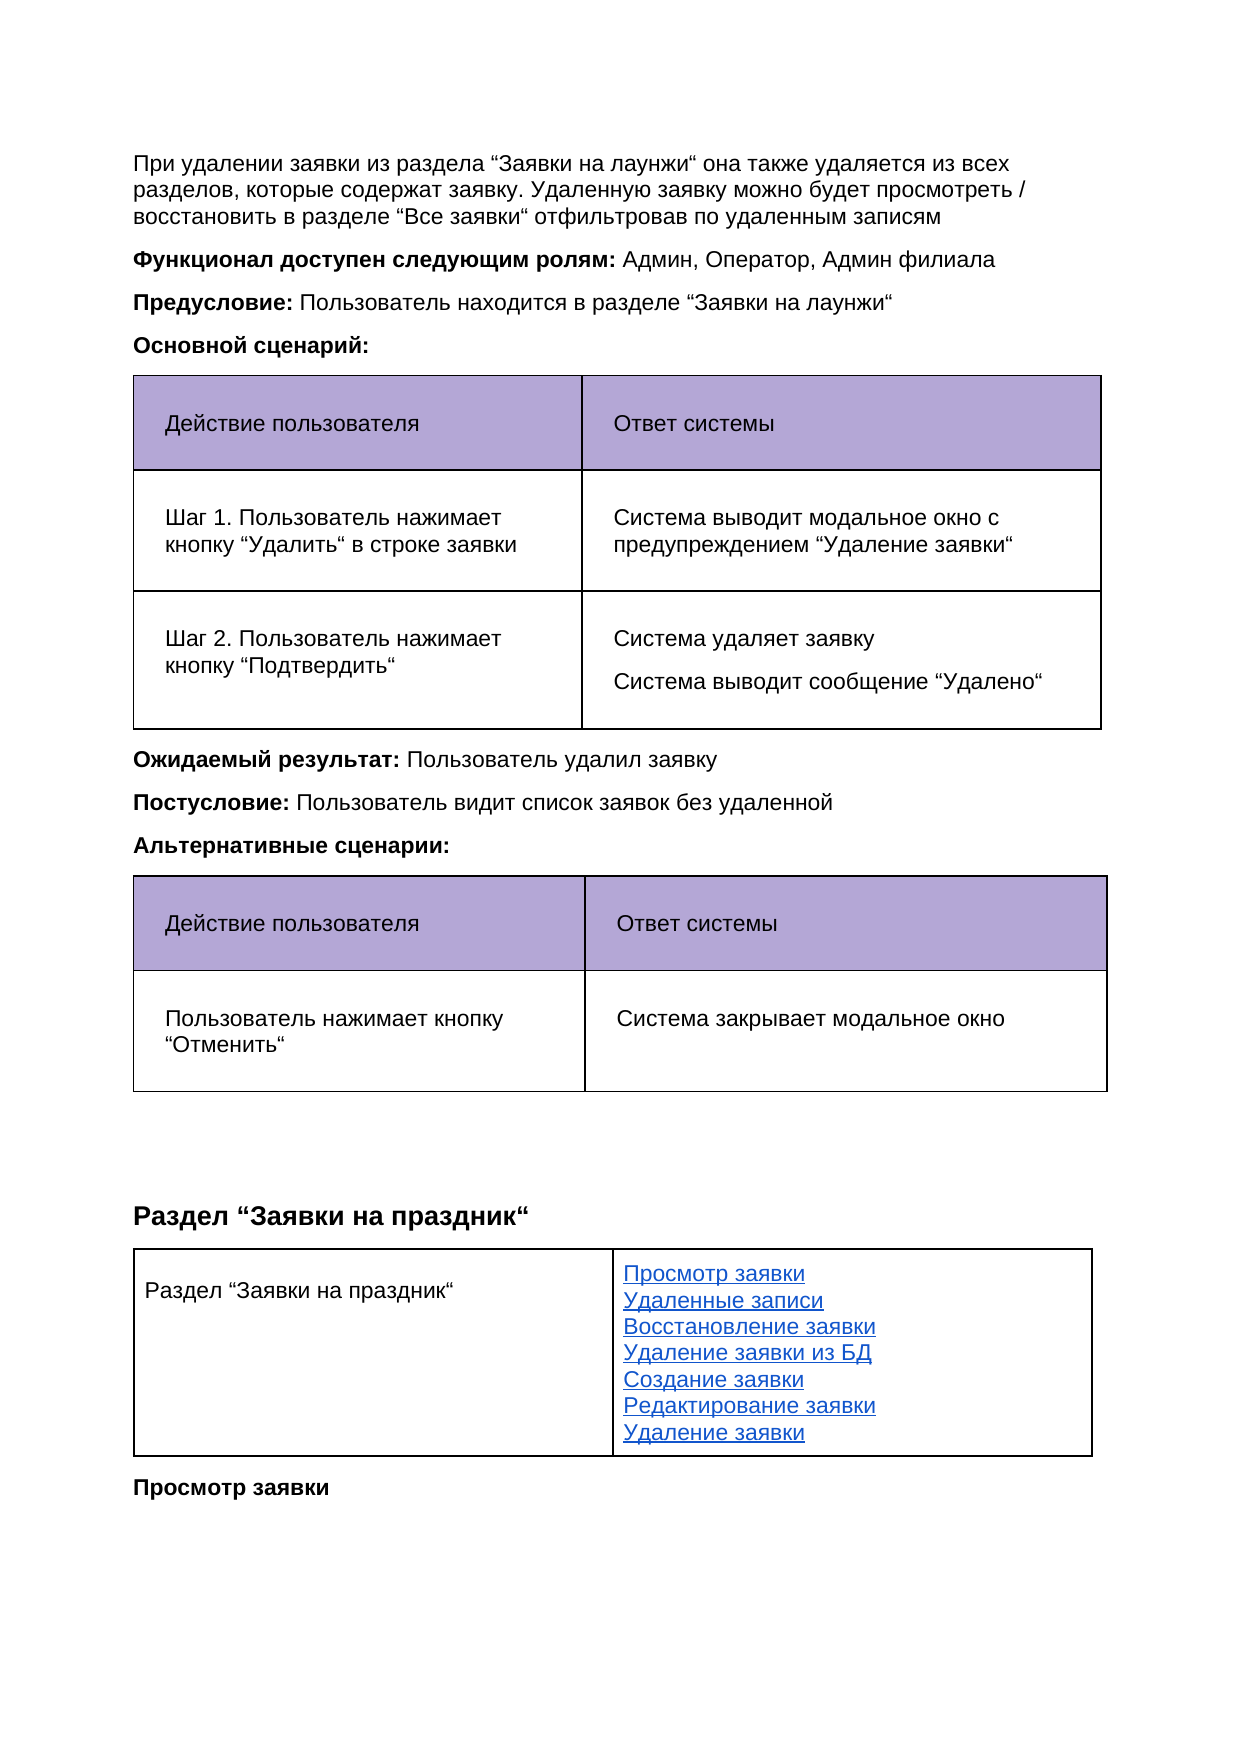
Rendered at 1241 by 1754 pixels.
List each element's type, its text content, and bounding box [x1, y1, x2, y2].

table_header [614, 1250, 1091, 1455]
subtitle Просмотр заявки [95, 1474, 1090, 1500]
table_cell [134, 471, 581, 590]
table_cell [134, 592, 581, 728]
text При удалении заявки из раздела “Заявки на лаунжи“ она также удаляется из всех разделов, которые содержат заявку. Удаленную заявку можно будет просмотреть / восстановить в разделе “Все заявки“ отфильтровав по удаленным записям [133, 150, 1090, 229]
text Ожидаемый результат: Пользователь удалил заявку [133, 746, 1090, 772]
text Предусловие: Пользователь находится в разделе “Заявки на лаунжи“ [133, 289, 1090, 315]
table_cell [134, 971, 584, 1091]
text Альтернативные сценарии: [133, 832, 1090, 858]
text Функционал доступен следующим ролям: Админ, Оператор, Админ филиала [133, 246, 1090, 272]
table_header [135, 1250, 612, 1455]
text Основной сценарий: [133, 332, 1090, 358]
text Постусловие: Пользователь видит список заявок без удаленной [133, 789, 1090, 816]
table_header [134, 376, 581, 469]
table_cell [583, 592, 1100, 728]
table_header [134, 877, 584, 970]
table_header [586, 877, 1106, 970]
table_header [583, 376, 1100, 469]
subtitle Раздел “Заявки на праздник“ [133, 1200, 1090, 1231]
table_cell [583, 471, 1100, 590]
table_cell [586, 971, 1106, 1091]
